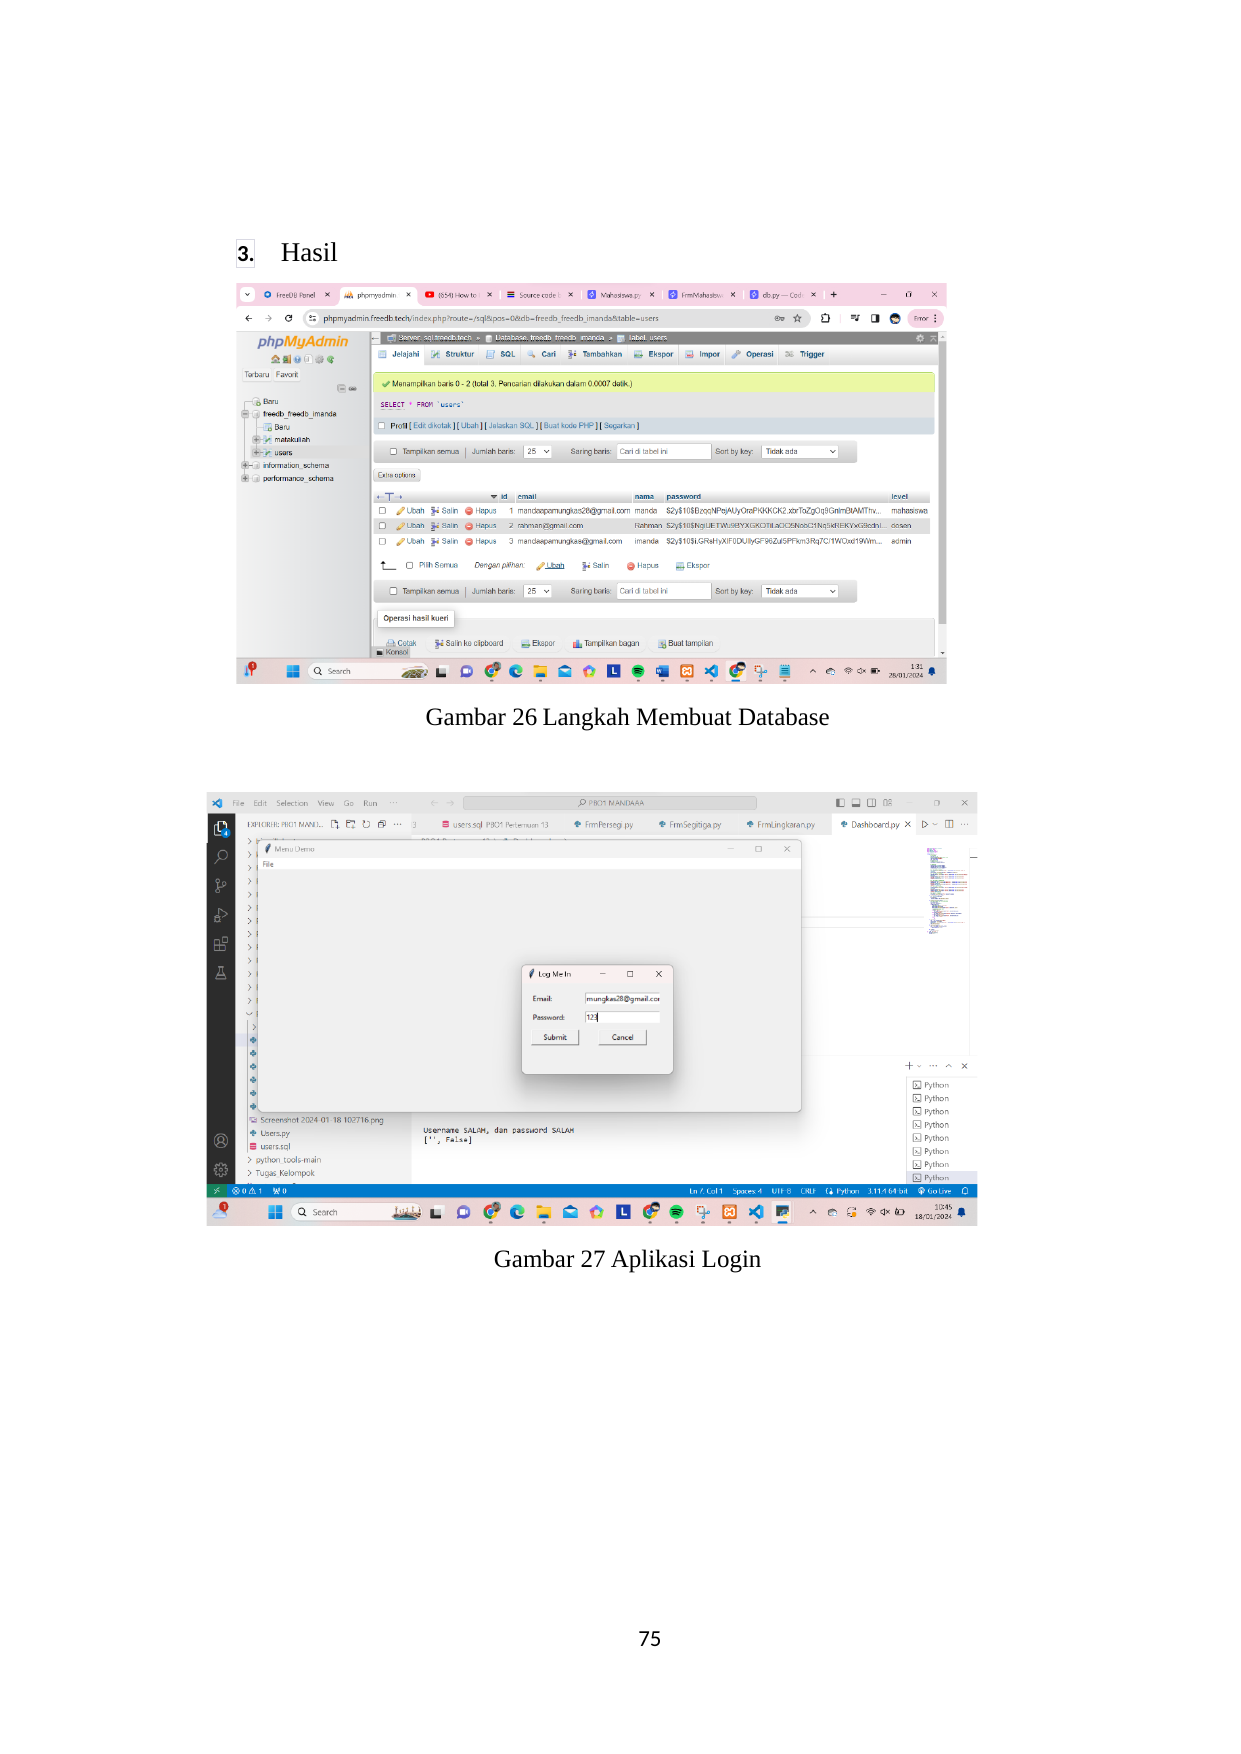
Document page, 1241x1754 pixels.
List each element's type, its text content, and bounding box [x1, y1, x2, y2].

subtitle Hasil [236, 236, 1063, 268]
picture [206, 792, 978, 1226]
picture [236, 283, 947, 684]
text Gambar 26 Langkah Membuat Database [192, 702, 1063, 731]
text Gambar 27 Aplikasi Login [192, 1244, 1063, 1273]
